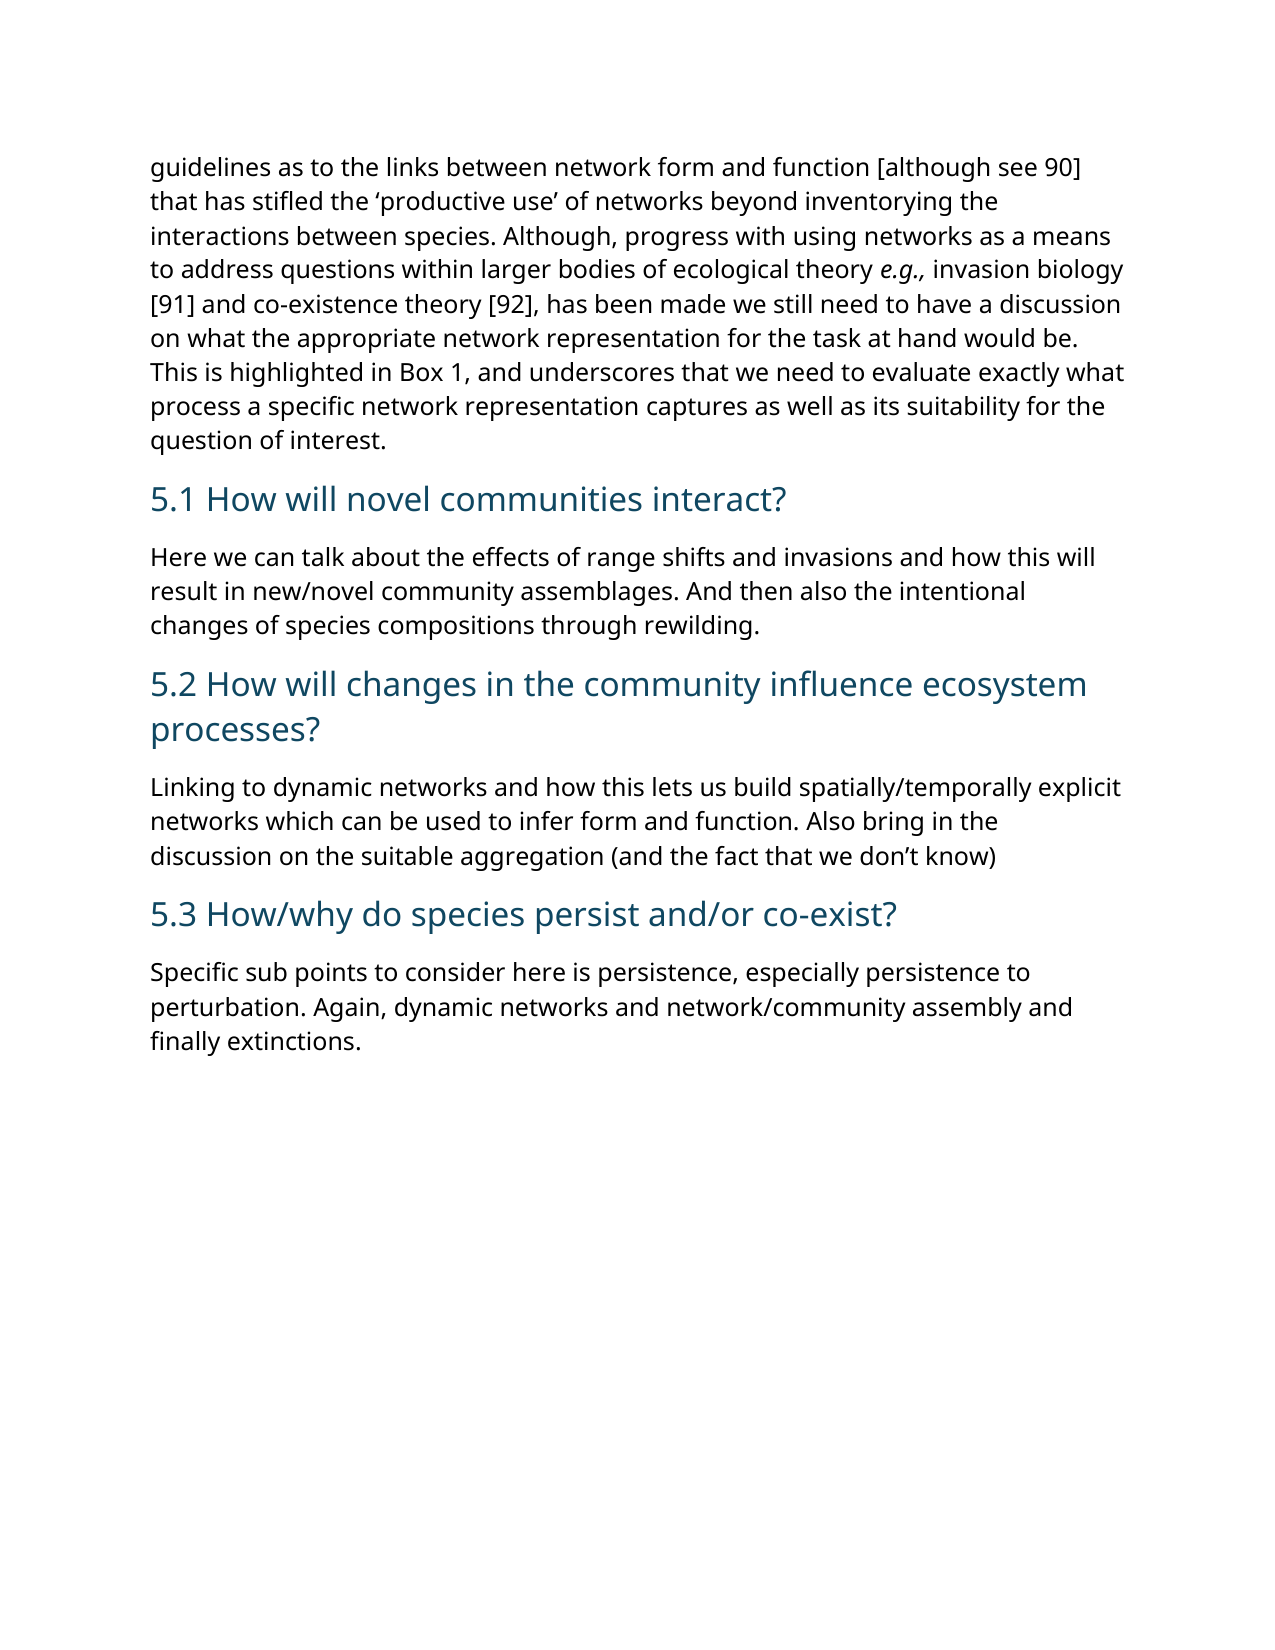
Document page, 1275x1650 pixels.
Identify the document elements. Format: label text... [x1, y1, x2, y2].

text Linking to dynamic networks and how this lets us build spatially/temporally explicit networks which can be used to infer form and function. Also bring in the discussion on the suitable aggregation (and the fact that we don’t know) [150, 770, 1125, 872]
subtitle 5.1 How will novel communities interact? [150, 475, 1125, 521]
subtitle 5.2 How will changes in the community influence ecosystem processes? [150, 660, 1125, 751]
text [150, 150, 1125, 457]
subtitle 5.3 How/why do species persist and/or co-exist? [150, 891, 1125, 936]
text Here we can talk about the effects of range shifts and invasions and how this will result in new/novel community assemblages. And then also the intentional changes of species compositions through rewilding. [150, 539, 1125, 642]
text Specific sub points to consider here is persistence, especially persistence to perturbation. Again, dynamic networks and network/community assembly and finally extinctions. [150, 955, 1125, 1057]
